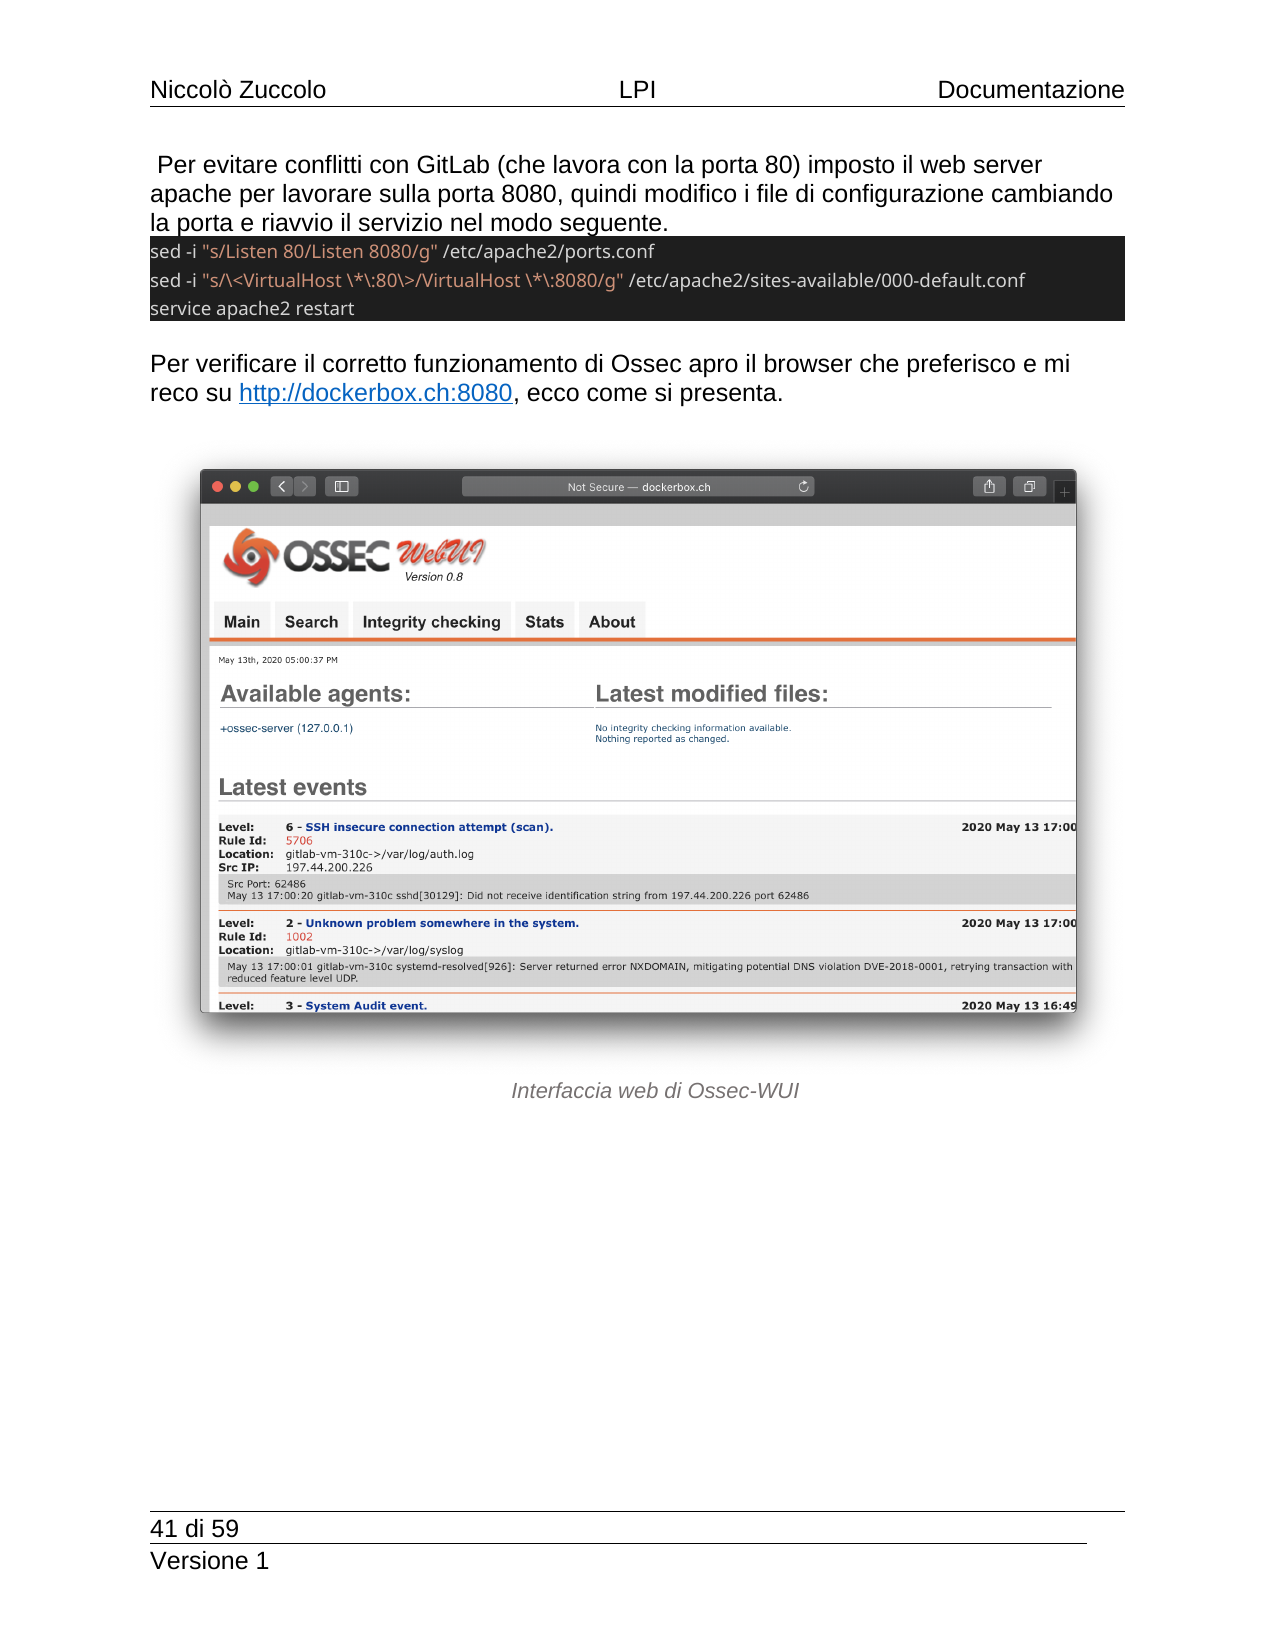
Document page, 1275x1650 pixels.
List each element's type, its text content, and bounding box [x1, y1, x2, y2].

text service apache2 restart [150, 292, 1125, 321]
text Interfaccia web di Ossec-WUI [187, 1079, 1125, 1103]
text sed -i "s/\<VirtualHost \*\:80\>/VirtualHost \*\:8080/g" /etc/apache2/sites-available/000-default.conf [150, 264, 1125, 292]
text Per evitare conflitti con GitLab (che lavora con la porta 80) imposto il web server apache per lavorare sulla porta 8080, quindi modifico i file di configurazione cambiando la porta e riavvio il servizio nel modo seguente. [150, 150, 1125, 236]
text Per verificare il corretto funzionamento di Ossec apro il browser che preferisco e mi reco su http://dockerbox.ch:8080, ecco come si presenta. [150, 349, 1125, 407]
picture [150, 435, 1125, 1079]
text sed -i "s/Listen 80/Listen 8080/g" /etc/apache2/ports.conf [150, 236, 1125, 264]
